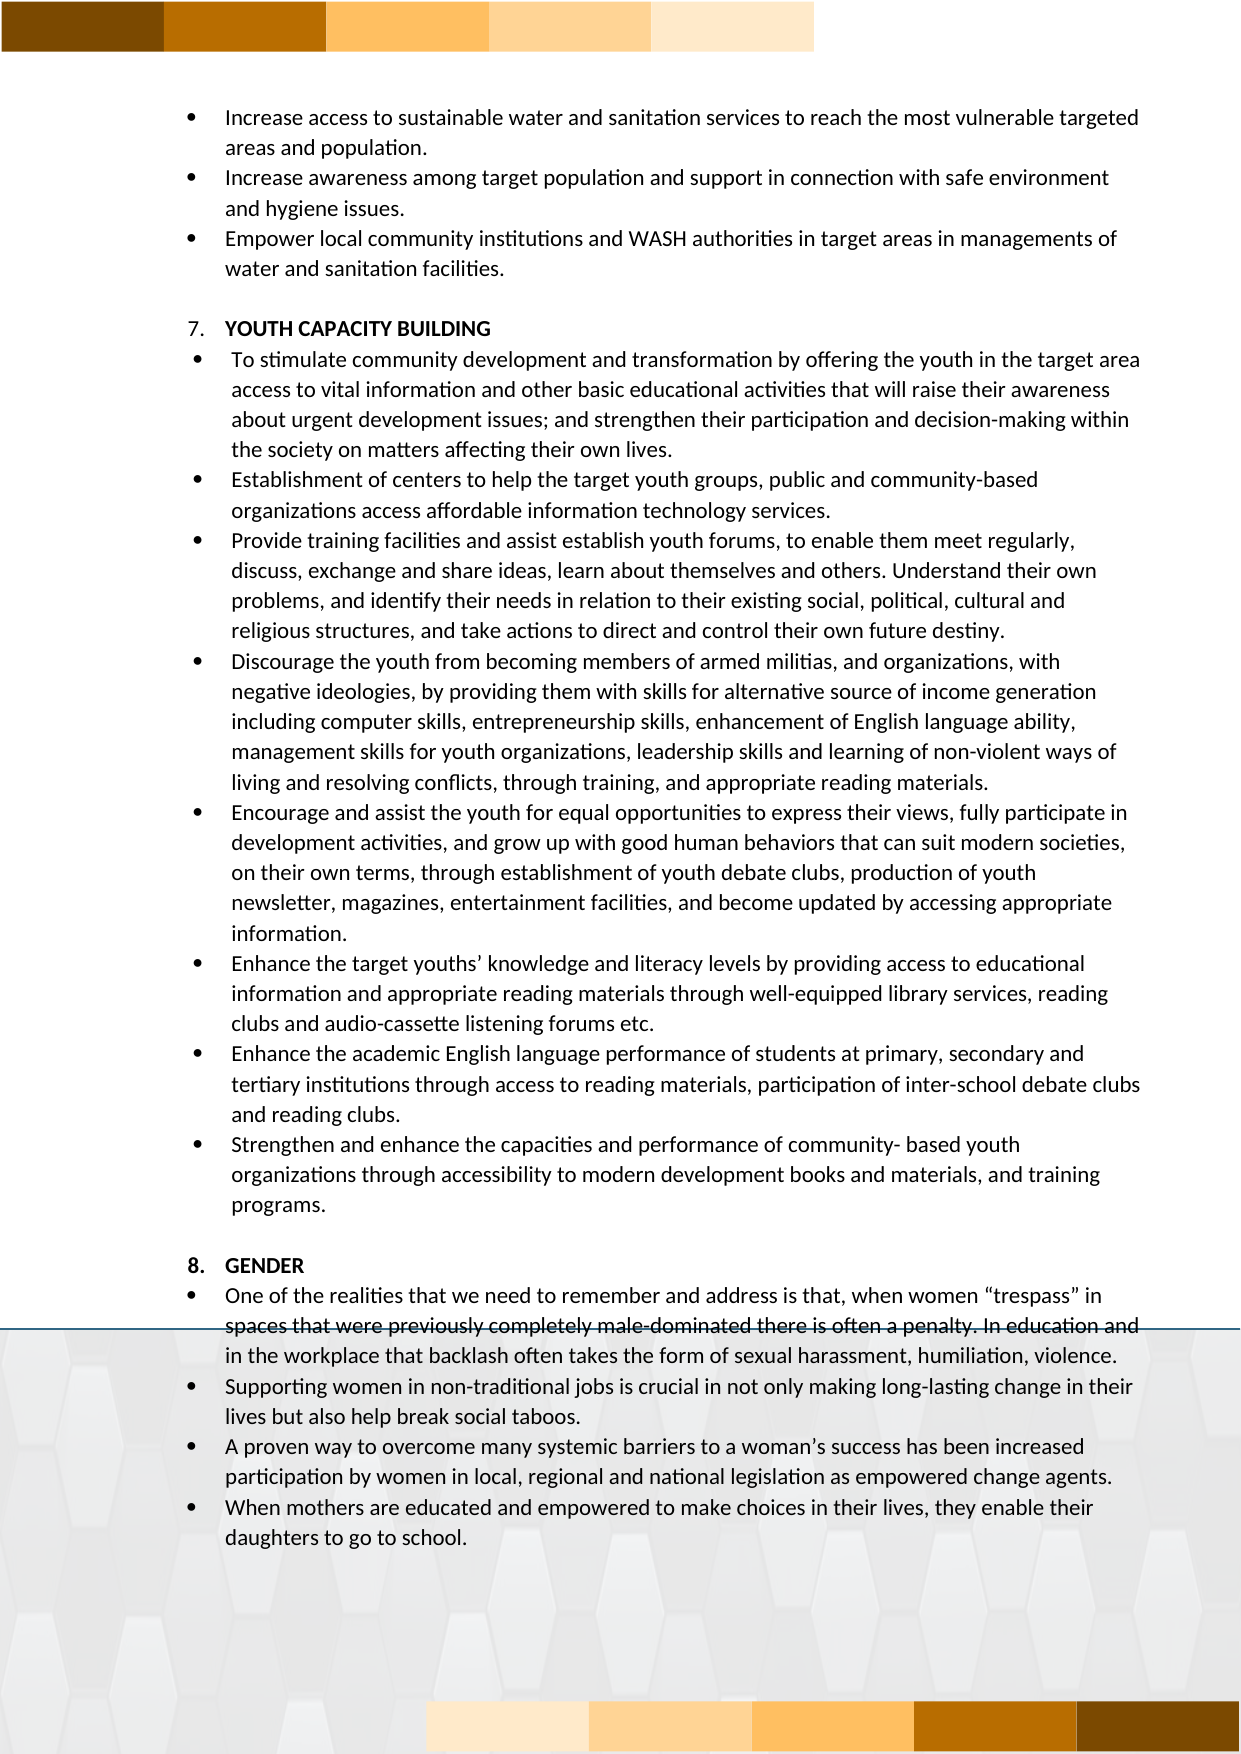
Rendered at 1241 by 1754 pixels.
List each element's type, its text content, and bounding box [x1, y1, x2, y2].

list To stimulate community development and transformation by offering the youth in the target area access to vital information and other basic educational activities that will raise their awareness about urgent development issues; and strengthen their participation and decision-making within the society on matters affecting their own lives. [194, 345, 1144, 463]
list YOUTH CAPACITY BUILDING [187, 314, 1144, 342]
list Empower local community institutions and WASH authorities in target areas in managements of water and sanitation facilities. [187, 224, 1144, 282]
list A proven way to overcome many systemic barriers to a woman’s success has been increased participation by women in local, regional and national legislation as empowered change agents. [187, 1432, 1144, 1490]
list Enhance the target youths’ knowledge and literacy levels by providing access to educational information and appropriate reading materials through well-equipped library services, reading clubs and audio-cassette listening forums etc. [194, 949, 1144, 1037]
list One of the realities that we need to remember and address is that, when women “trespass” in spaces that were previously completely male-dominated there is often a penalty. In education and in the workplace that backlash often takes the form of sexual harassment, humiliation, violence. [187, 1281, 1144, 1369]
list Encourage and assist the youth for equal opportunities to express their views, fully participate in development activities, and grow up with good human behaviors that can suit modern societies, on their own terms, through establishment of youth debate clubs, production of youth newsletter, magazines, entertainment facilities, and become updated by accessing appropriate information. [194, 798, 1144, 947]
list GENDER [187, 1251, 1144, 1279]
list Enhance the academic English language performance of students at primary, secondary and tertiary institutions through access to reading materials, participation of inter-school debate clubs and reading clubs. [194, 1039, 1144, 1128]
list Establishment of centers to help the target youth groups, public and community-based organizations access affordable information technology services. [194, 466, 1144, 524]
list Increase access to sustainable water and sanitation services to reach the most vulnerable targeted areas and population. [187, 103, 1144, 161]
list Increase awareness among target population and support in connection with safe environment and hygiene issues. [187, 163, 1144, 222]
list Discourage the youth from becoming members of armed militias, and organizations, with negative ideologies, by providing them with skills for alternative source of income generation including computer skills, entrepreneurship skills, enhancement of English language ability, management skills for youth organizations, leadership skills and learning of non-violent ways of living and resolving conflicts, through training, and appropriate reading materials. [194, 647, 1144, 796]
list Strengthen and enhance the capacities and performance of community- based youth organizations through accessibility to modern development books and materials, and training programs. [194, 1130, 1144, 1218]
list Provide training facilities and assist establish youth forums, to enable them meet regularly, discuss, exchange and share ideas, learn about themselves and others. Understand their own problems, and identify their needs in relation to their existing social, political, cultural and religious structures, and take actions to direct and control their own future destiny. [194, 526, 1144, 644]
list Supporting women in non-traditional jobs is crucial in not only making long-lasting change in their lives but also help break social taboos. [187, 1372, 1144, 1430]
list When mothers are educated and empowered to make choices in their lives, they enable their daughters to go to school. [187, 1493, 1144, 1551]
